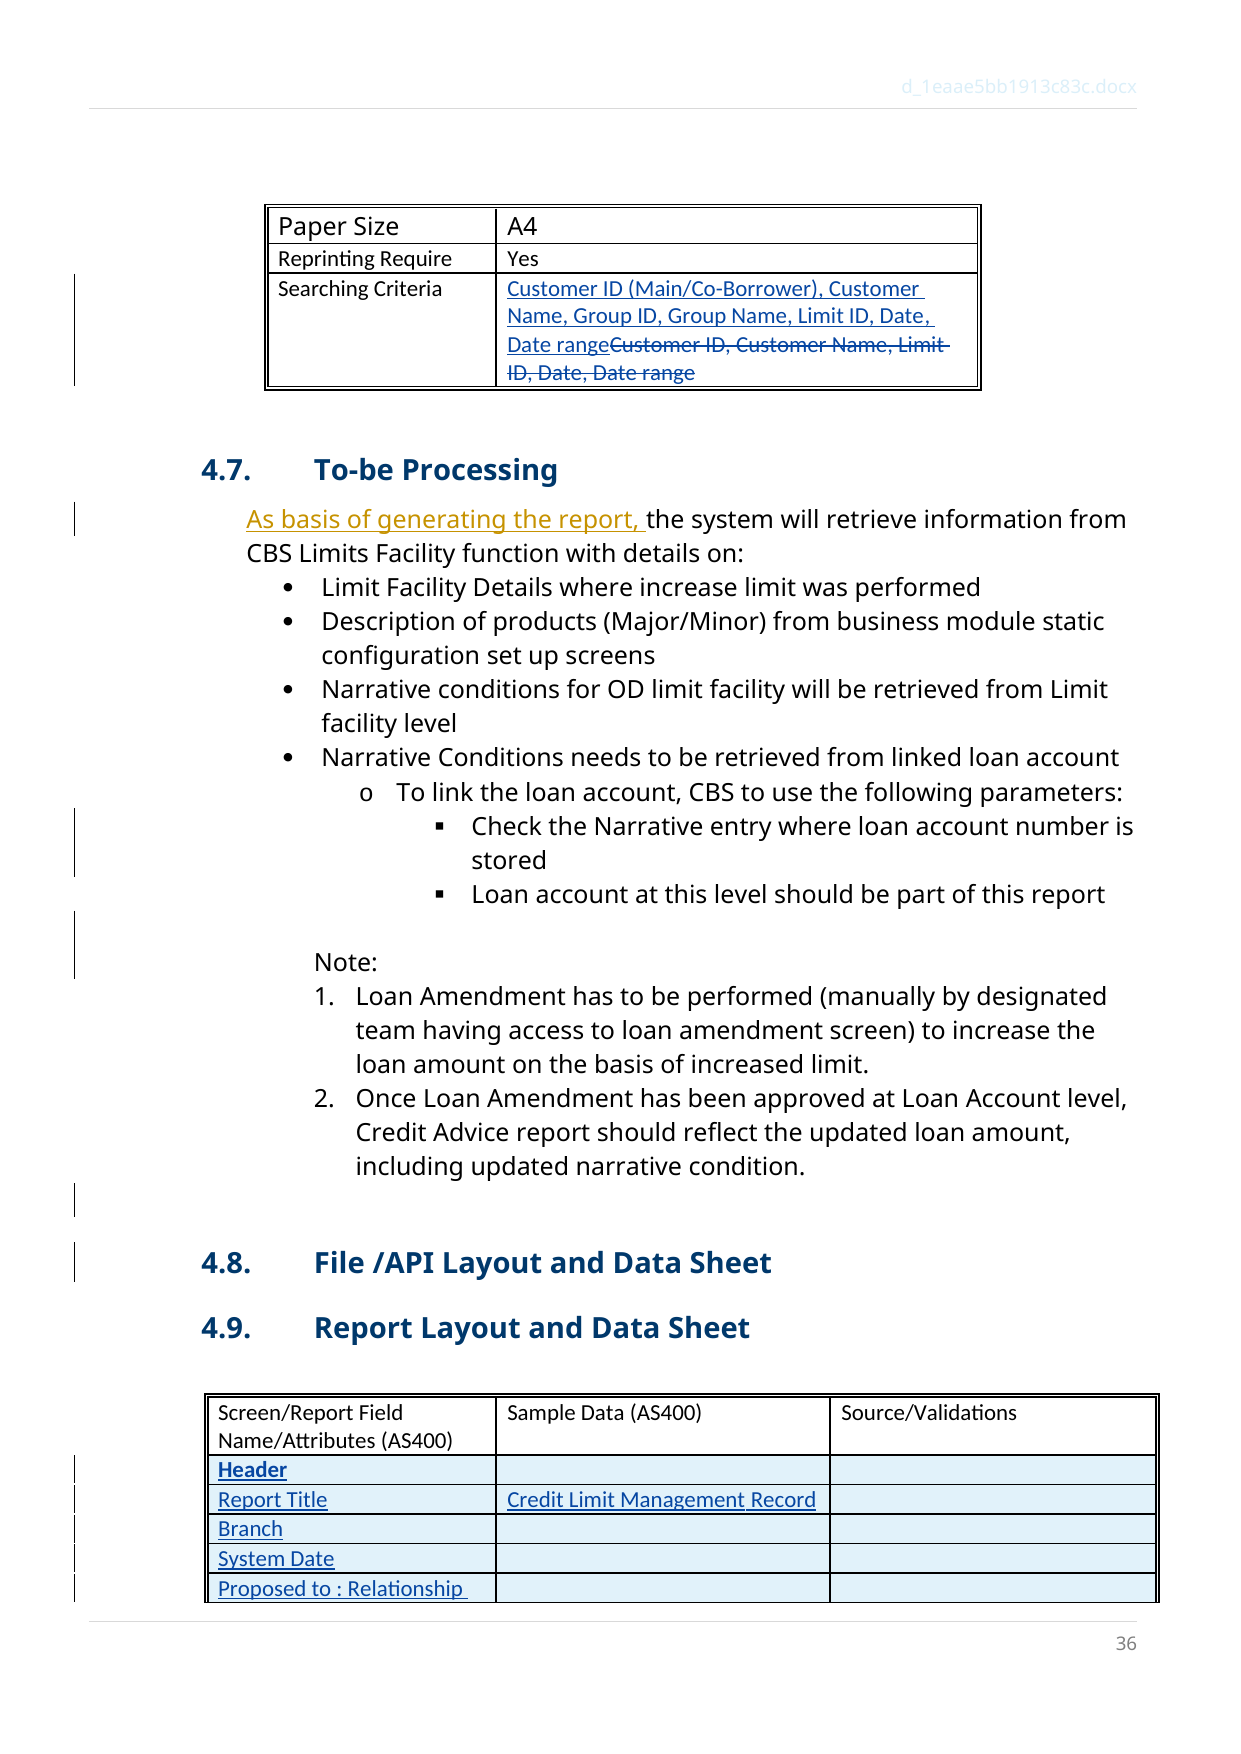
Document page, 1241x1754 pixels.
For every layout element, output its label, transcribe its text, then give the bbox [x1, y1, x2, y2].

table_cell Reprinting Require [269, 244, 495, 272]
subtitle To-be Processing [201, 449, 1137, 489]
subtitle Report Layout and Data Sheet [201, 1307, 1137, 1347]
list Narrative Conditions needs to be retrieved from linked loan account [284, 740, 1137, 774]
table_header Paper Size [269, 208, 496, 242]
list Narrative conditions for OD limit facility will be retrieved from Limit facility level [284, 672, 1137, 740]
table_header A4 [497, 208, 977, 242]
table_header Source/Validations [831, 1398, 1155, 1454]
list Once Loan Amendment has been approved at Loan Account level, Credit Advice report should reflect the updated loan amount, including updated narrative condition. [314, 1081, 1137, 1183]
table_cell [497, 274, 977, 386]
table_header Sample Data (AS400) [497, 1398, 829, 1454]
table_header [209, 1398, 495, 1454]
list Loan Amendment has to be performed (manually by designated team having access to loan amendment screen) to increase the loan amount on the basis of increased limit. [314, 979, 1137, 1081]
list Description of products (Major/Minor) from business module static configuration set up screens [284, 604, 1137, 672]
text Note: [314, 945, 1137, 979]
table_cell Searching Criteria [269, 274, 495, 386]
subtitle File /API Layout and Data Sheet [201, 1242, 1137, 1282]
list Limit Facility Details where increase limit was performed [284, 570, 1137, 604]
list Check the Narrative entry where loan account number is stored [434, 808, 1137, 877]
list Loan account at this level should be part of this report [434, 877, 1137, 911]
list To link the loan account, CBS to use the following parameters: [359, 774, 1137, 808]
table_cell Yes [497, 244, 977, 272]
text the system will retrieve information from CBS Limits Facility function with details on: [246, 502, 1137, 570]
